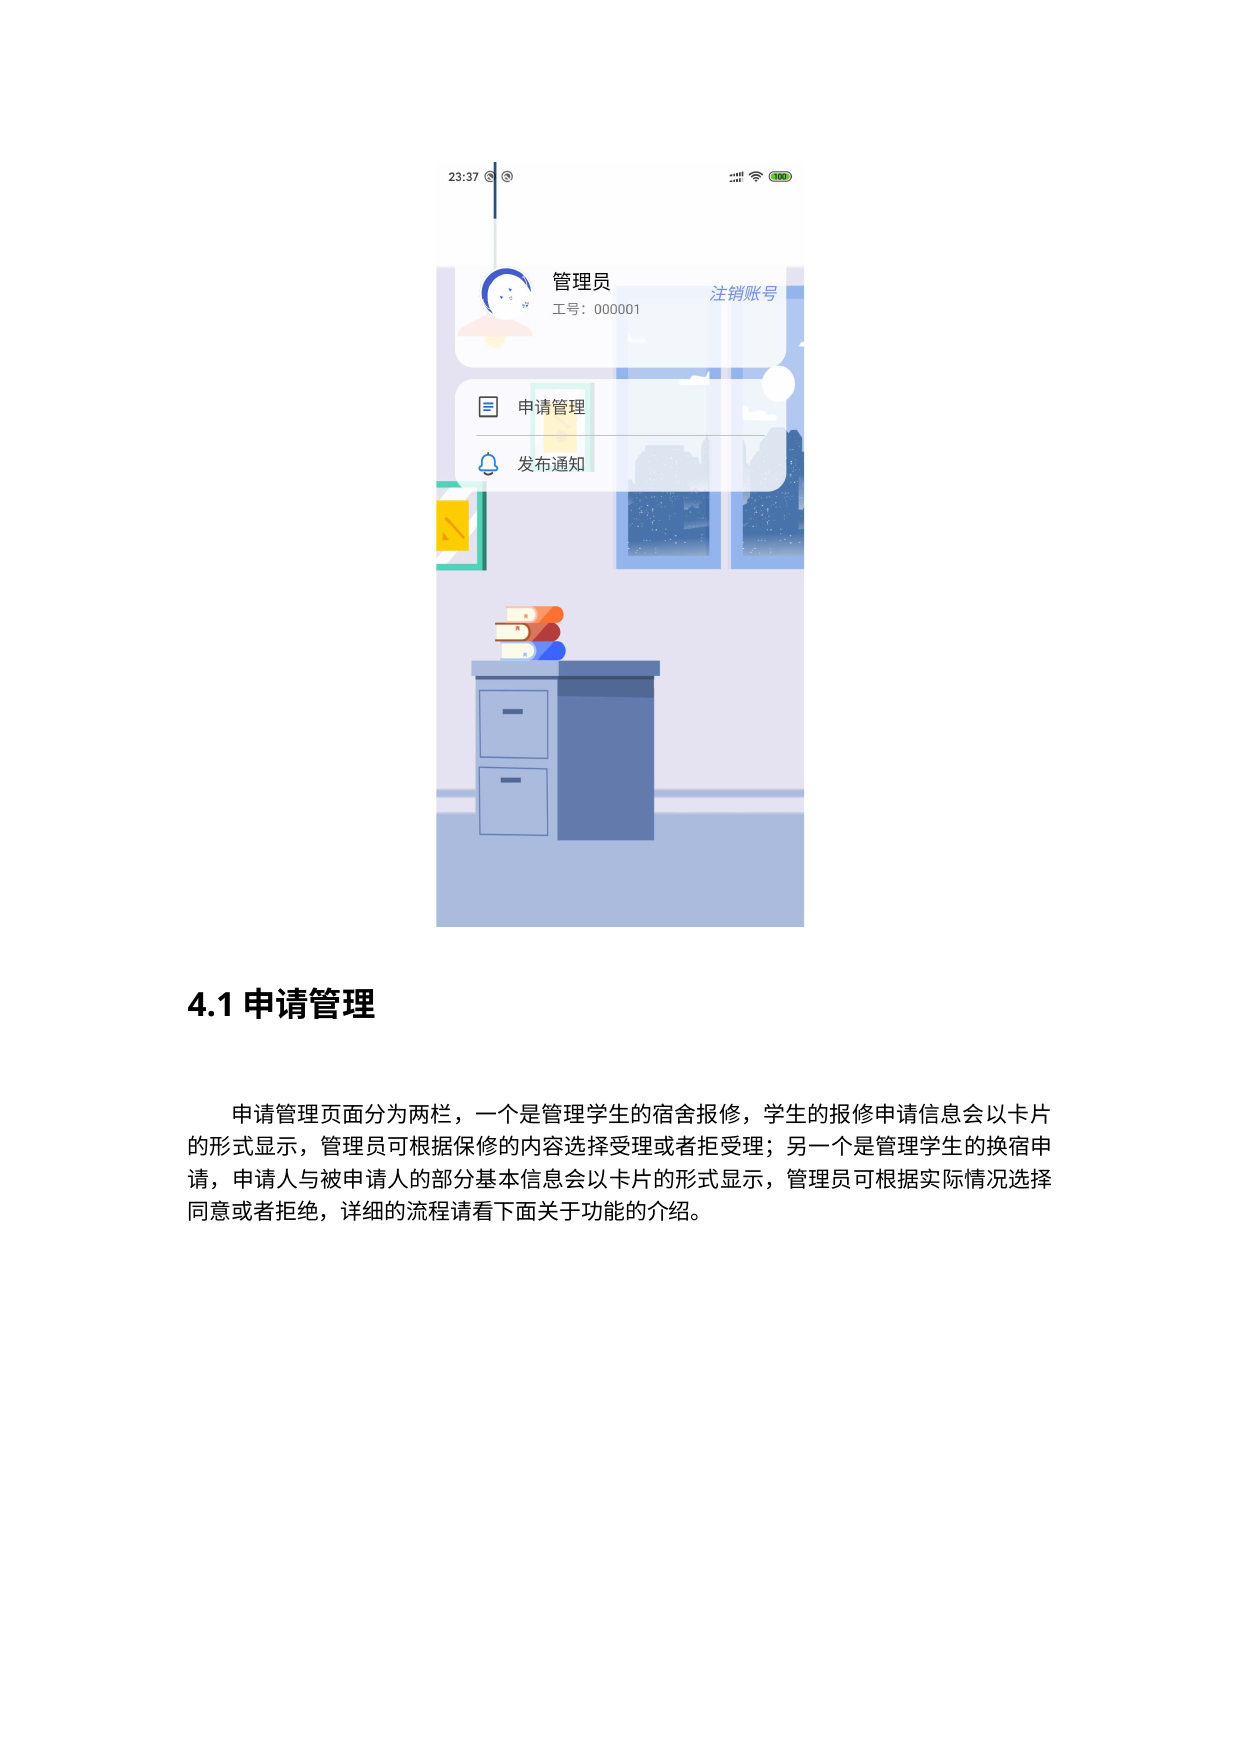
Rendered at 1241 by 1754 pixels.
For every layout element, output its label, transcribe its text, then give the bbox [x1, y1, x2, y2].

subtitle 4.1申请管理 [187, 969, 1053, 1034]
picture [436, 162, 805, 927]
text 申请管理页面分为两栏，一个是管理学生的宿舍报修，学生的报修申请信息会以卡片的形式显示，管理员可根据保修的内容选择受理或者拒受理；另一个是管理学生的换宿申请，申请人与被申请人的部分基本信息会以卡片的形式显示，管理员可根据实际情况选择同意或者拒绝，详细的流程请看下面关于功能的介绍。 [187, 1096, 1053, 1226]
